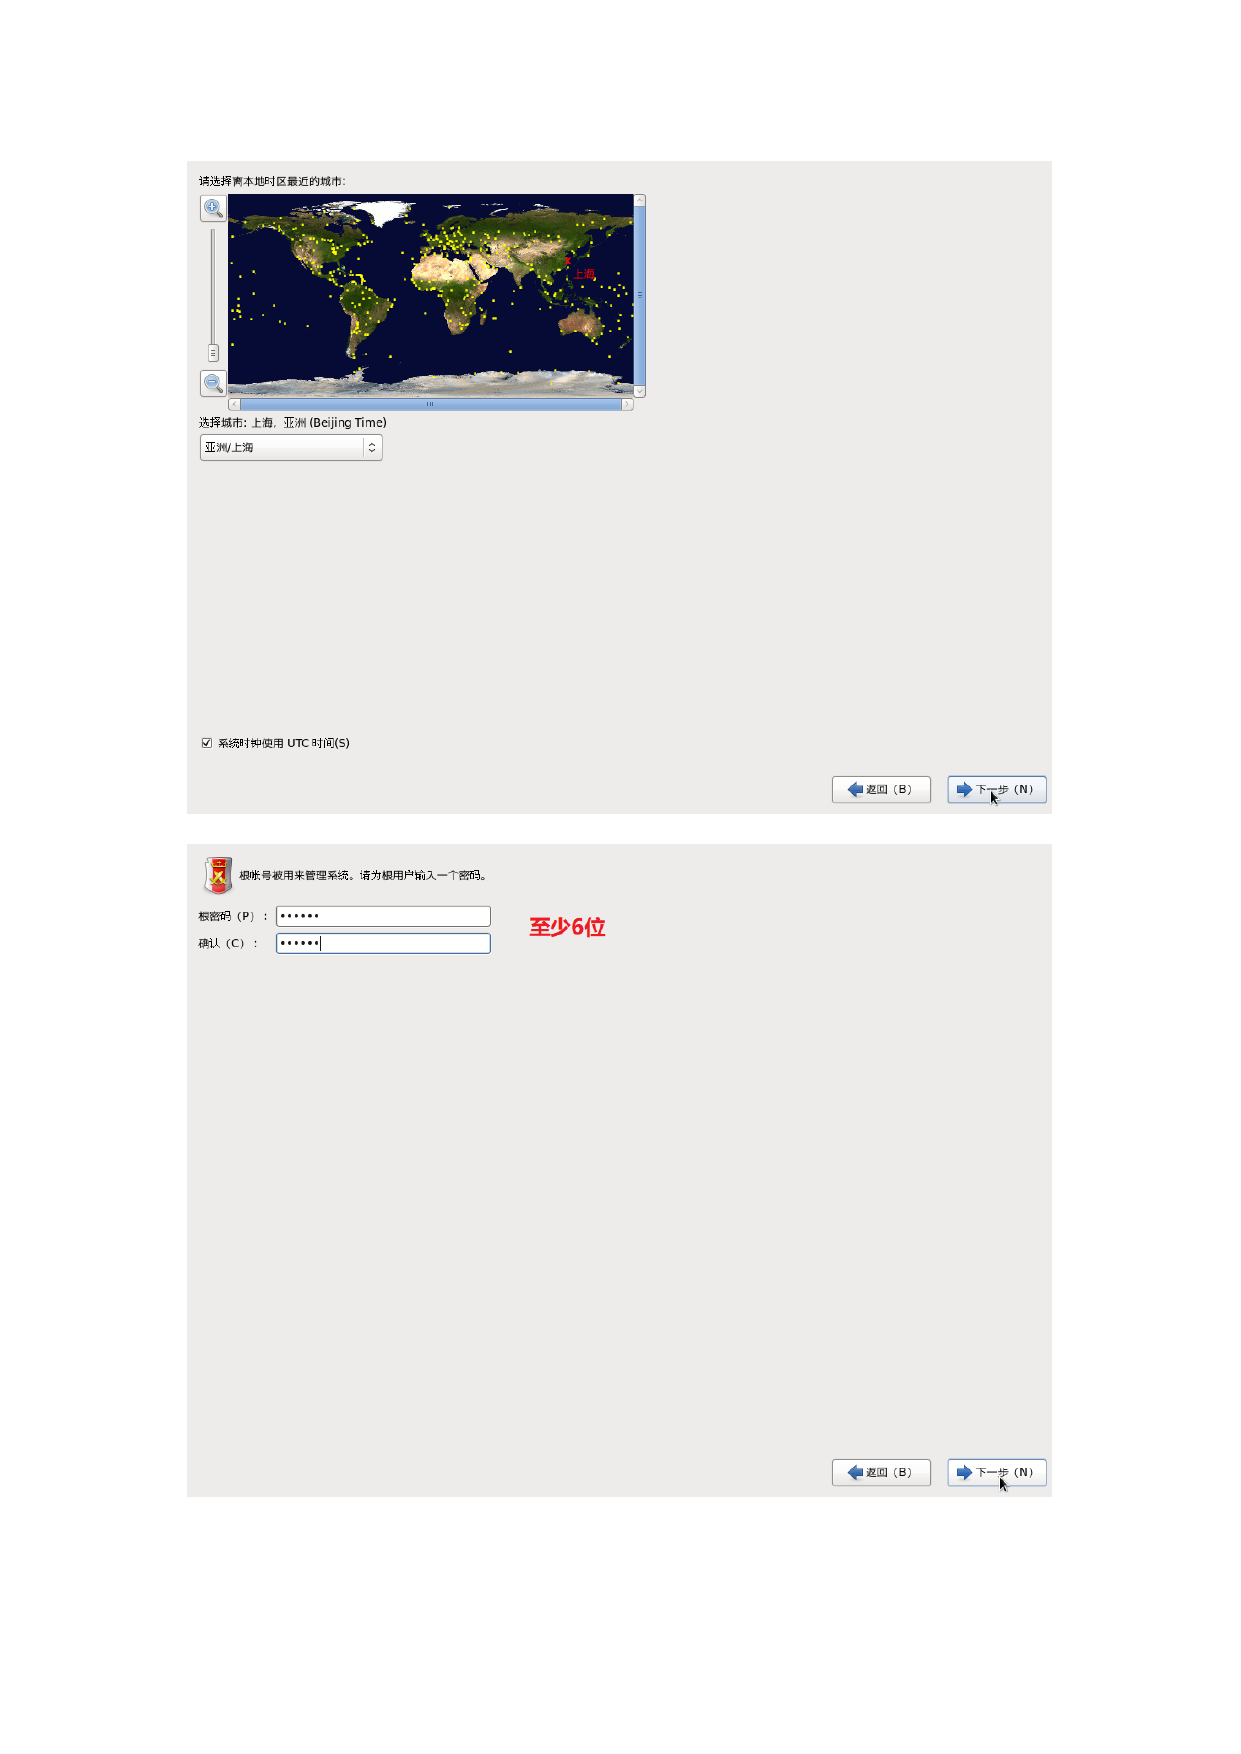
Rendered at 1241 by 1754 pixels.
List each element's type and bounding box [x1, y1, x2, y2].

picture [187, 161, 1052, 814]
picture [187, 844, 1052, 1497]
